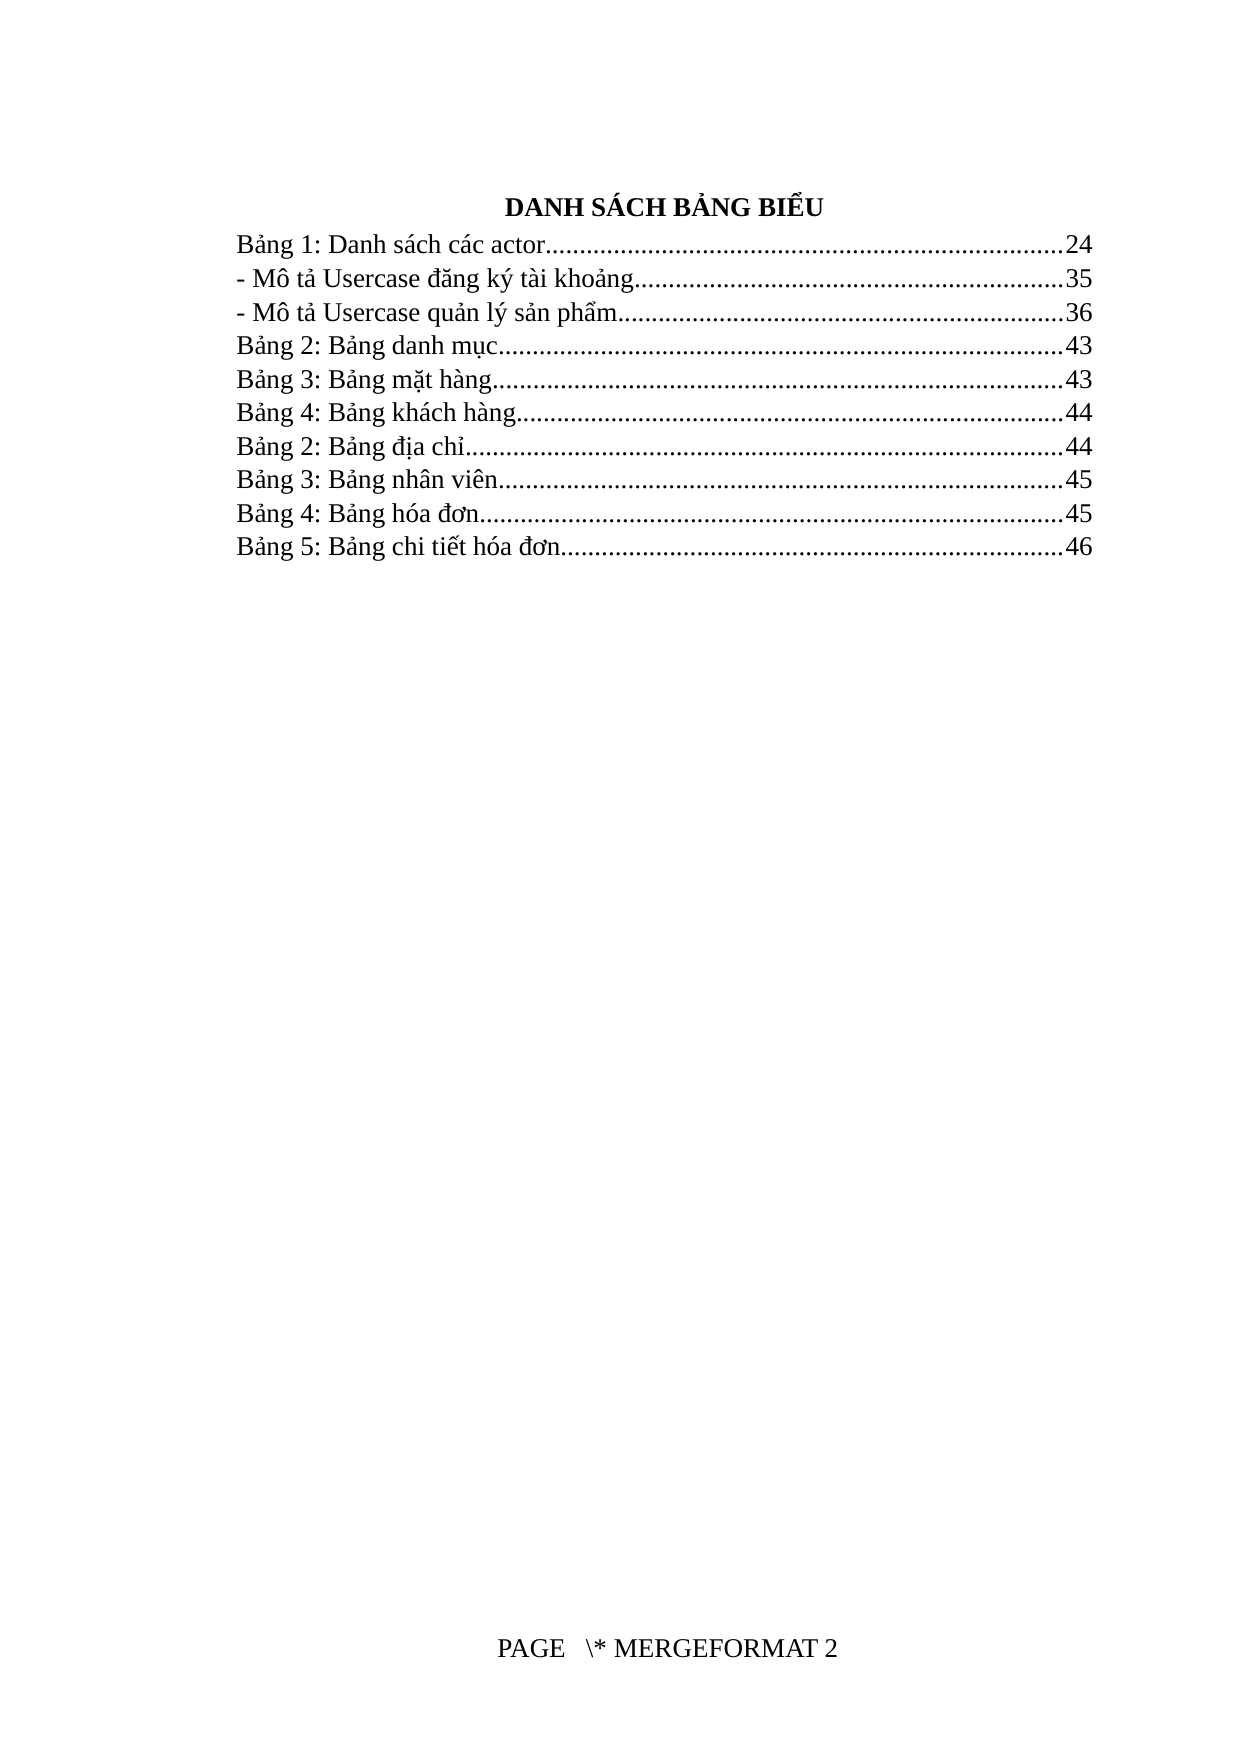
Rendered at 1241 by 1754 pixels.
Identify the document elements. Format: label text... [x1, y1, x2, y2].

text Bảng 5: Bảng chi tiết hóa đơn 36 [236, 531, 1092, 562]
text Bảng 1: Danh sách các actor 15 [236, 229, 1092, 260]
text Bảng 3: Bảng nhân viên 35 [236, 463, 1092, 494]
text - Mô tả Usercase quản lý sản phẩm 26 [236, 296, 1092, 327]
text Bảng 4: Bảng hóa đơn 35 [236, 497, 1092, 528]
text DANH SÁCH BẢNG BIỂU [236, 191, 1092, 222]
text Bảng 2: Bảng địa chỉ 34 [236, 430, 1092, 461]
text Bảng 2: Bảng danh mục 33 [236, 329, 1092, 360]
text Bảng 4: Bảng khách hàng 34 [236, 396, 1092, 427]
text Bảng 3: Bảng mặt hàng 33 [236, 363, 1092, 394]
text - Mô tả Usercase đăng ký tài khoảng 25 [236, 262, 1092, 293]
